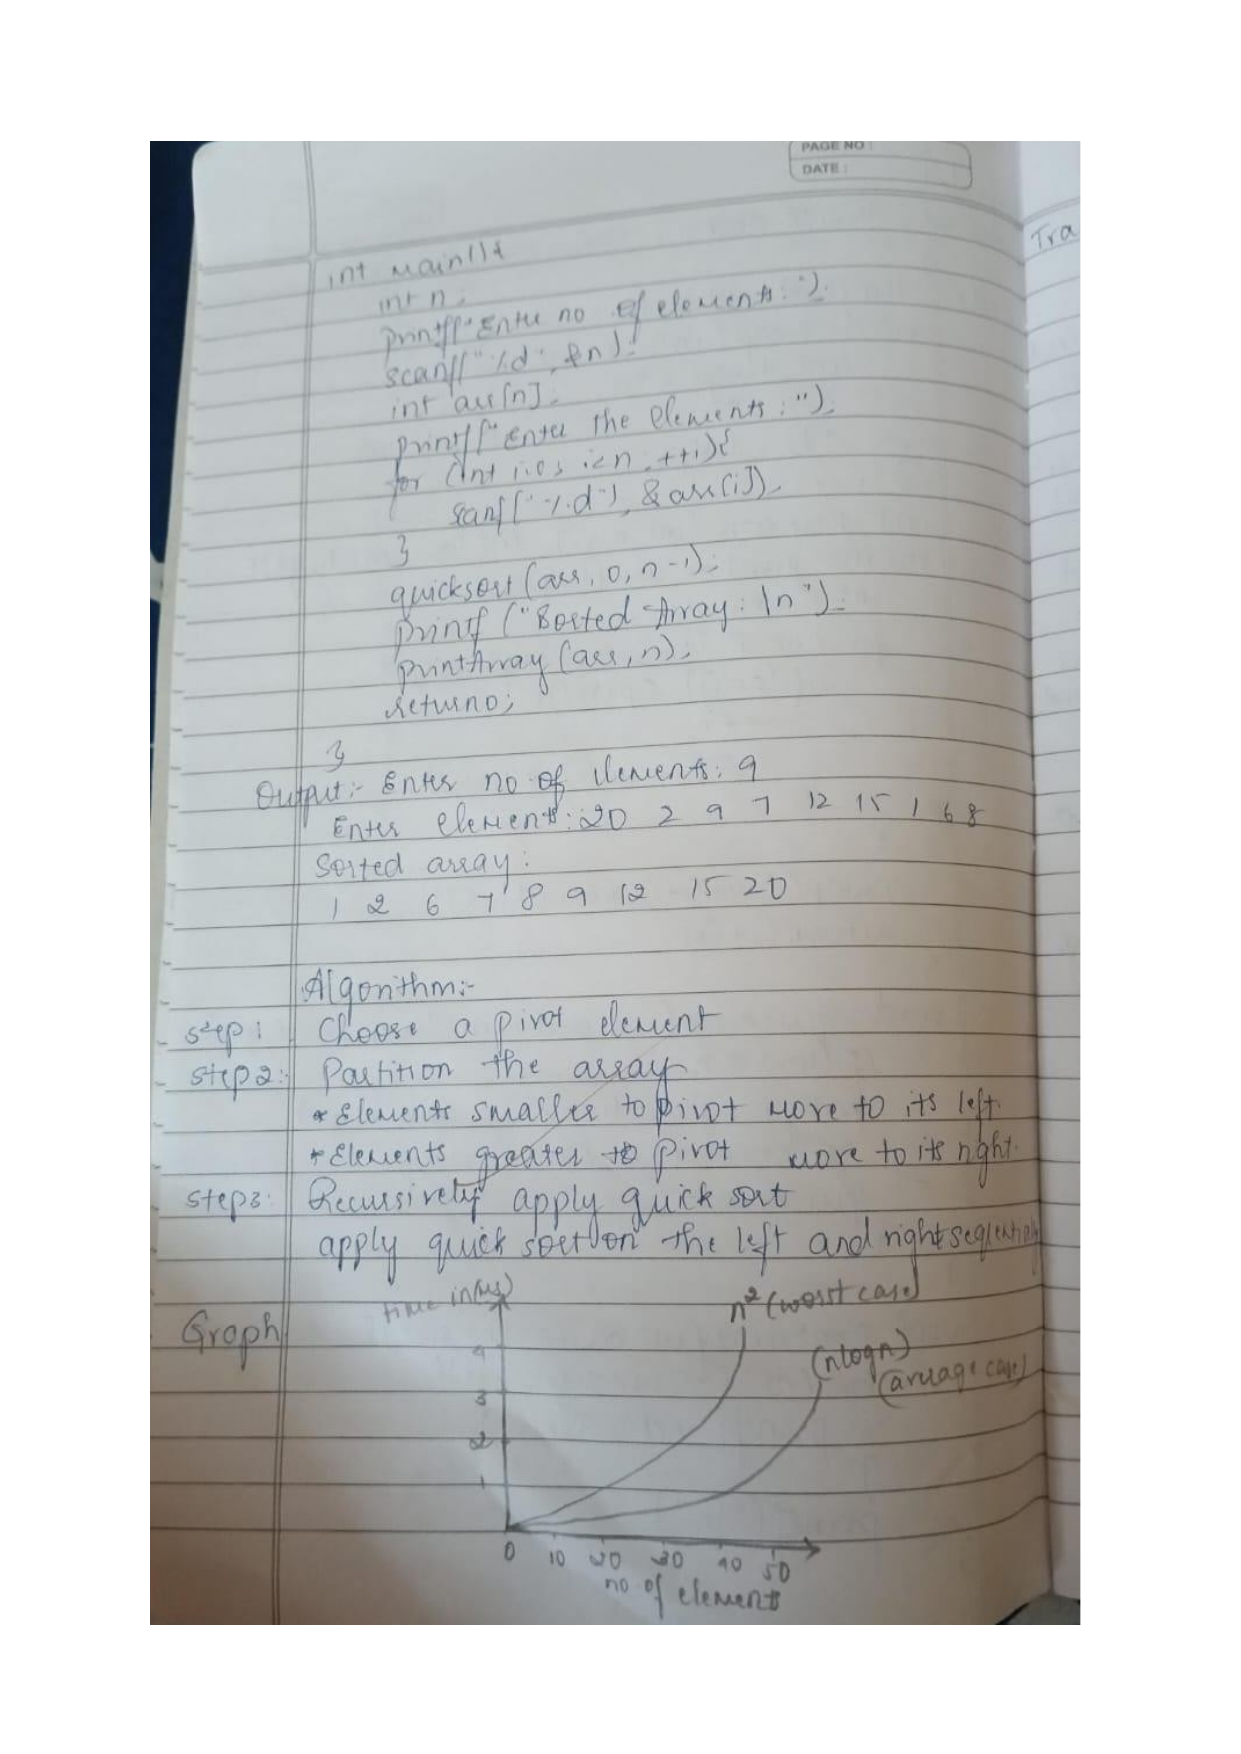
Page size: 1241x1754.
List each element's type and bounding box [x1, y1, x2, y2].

picture [150, 141, 1081, 1625]
